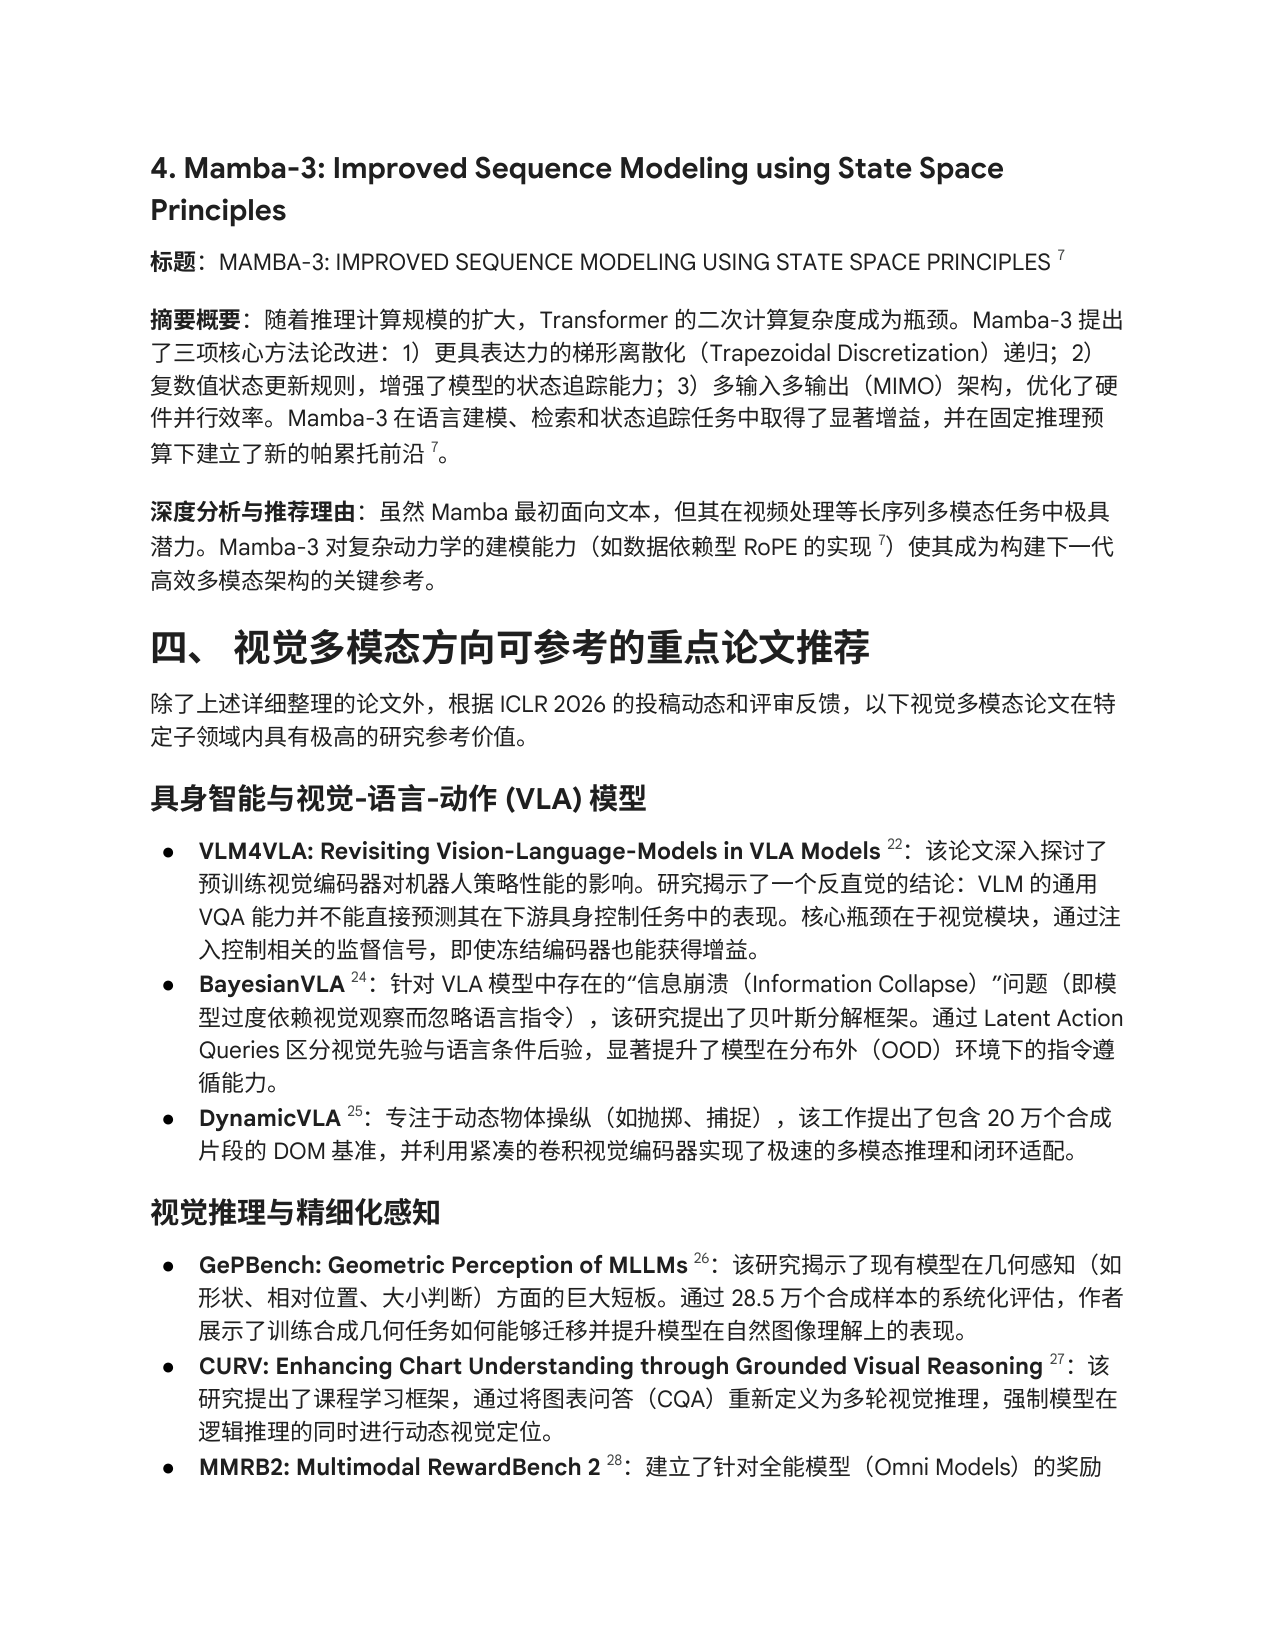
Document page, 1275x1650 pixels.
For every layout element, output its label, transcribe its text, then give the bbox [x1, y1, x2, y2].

list VLM4VLA: Revisiting Vision-Language-Models in VLA Models 22：该论文深入探讨了预训练视觉编码器对机器人策略性能的影响。研究揭示了一个反直觉的结论：VLM 的通用 VQA 能力并不能直接预测其在下游具身控制任务中的表现。核心瓶颈在于视觉模块，通过注入控制相关的监督信号，即使冻结编码器也能获得增益。 [161, 835, 1125, 965]
text 除了上述详细整理的论文外，根据 ICLR 2026 的投稿动态和评审反馈，以下视觉多模态论文在特定子领域内具有极高的研究参考价值。 [150, 691, 1125, 752]
text 摘要概要：随着推理计算规模的扩大，Transformer 的二次计算复杂度成为瓶颈。Mamba-3 提出了三项核心方法论改进：1）更具表达力的梯形离散化（Trapezoidal Discretization）递归；2）复数值状态更新规则，增强了模型的状态追踪能力；3）多输入多输出（MIMO）架构，优化了硬件并行效率。Mamba-3 在语言建模、检索和状态追踪任务中取得了显著增益，并在固定推理预算下建立了新的帕累托前沿 7。 [150, 307, 1125, 469]
list DynamicVLA 25：专注于动态物体操纵（如抛掷、捕捉），该工作提出了包含 20 万个合成片段的 DOM 基准，并利用紧凑的卷积视觉编码器实现了极速的多模态推理和闭环适配。 [161, 1102, 1125, 1166]
subtitle 视觉推理与精细化感知 [150, 1195, 1125, 1232]
list BayesianVLA 24：针对 VLA 模型中存在的“信息崩溃（Information Collapse）”问题（即模型过度依赖视觉观察而忽略语言指令），该研究提出了贝叶斯分解框架。通过 Latent Action Queries 区分视觉先验与语言条件后验，显著提升了模型在分布外（OOD）环境下的指令遵循能力。 [161, 969, 1125, 1098]
text 标题：MAMBA-3: IMPROVED SEQUENCE MODELING USING STATE SPACE PRINCIPLES 7 [150, 246, 1125, 277]
subtitle 4. Mamba-3: Improved Sequence Modeling using State Space Principles [150, 150, 1125, 228]
list GePBench: Geometric Perception of MLLMs 26：该研究揭示了现有模型在几何感知（如形状、相对位置、大小判断）方面的巨大短板。通过 28.5 万个合成样本的系统化评估，作者展示了训练合成几何任务如何能够迁移并提升模型在自然图像理解上的表现。 [161, 1249, 1125, 1346]
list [161, 1451, 1125, 1482]
text 深度分析与推荐理由：虽然 Mamba 最初面向文本，但其在视频处理等长序列多模态任务中极具潜力。Mamba-3 对复杂动力学的建模能力（如数据依赖型 RoPE 的实现 7）使其成为构建下一代高效多模态架构的关键参考。 [150, 498, 1125, 596]
subtitle 四、 视觉多模态方向可参考的重点论文推荐 [150, 625, 1125, 672]
subtitle 具身智能与视觉-语言-动作 (VLA) 模型 [150, 781, 1125, 818]
list CURV: Enhancing Chart Understanding through Grounded Visual Reasoning 27：该研究提出了课程学习框架，通过将图表问答（CQA）重新定义为多轮视觉推理，强制模型在逻辑推理的同时进行动态视觉定位。 [161, 1350, 1125, 1447]
